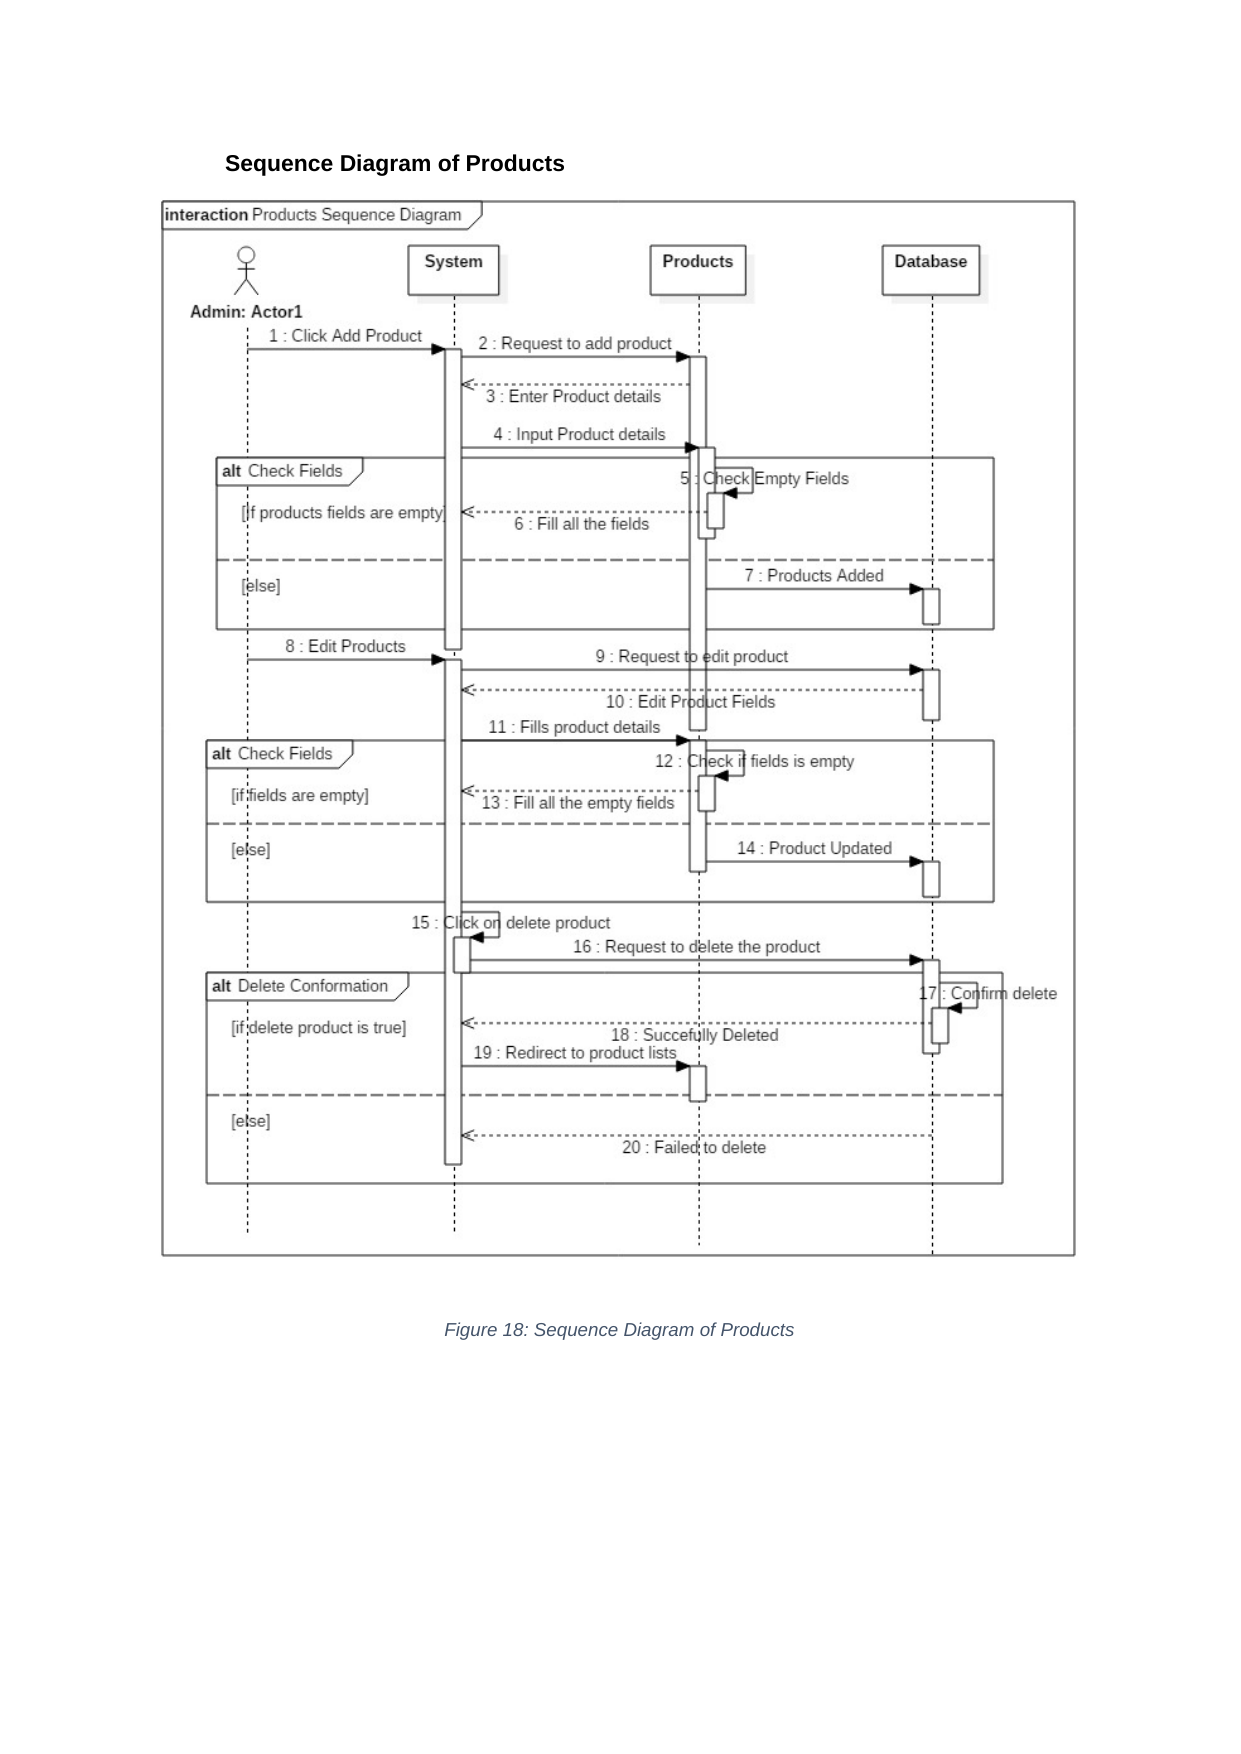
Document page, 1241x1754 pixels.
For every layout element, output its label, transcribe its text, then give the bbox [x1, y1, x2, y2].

picture [150, 189, 1125, 1306]
text Sequence Diagram of Products [150, 150, 1090, 176]
